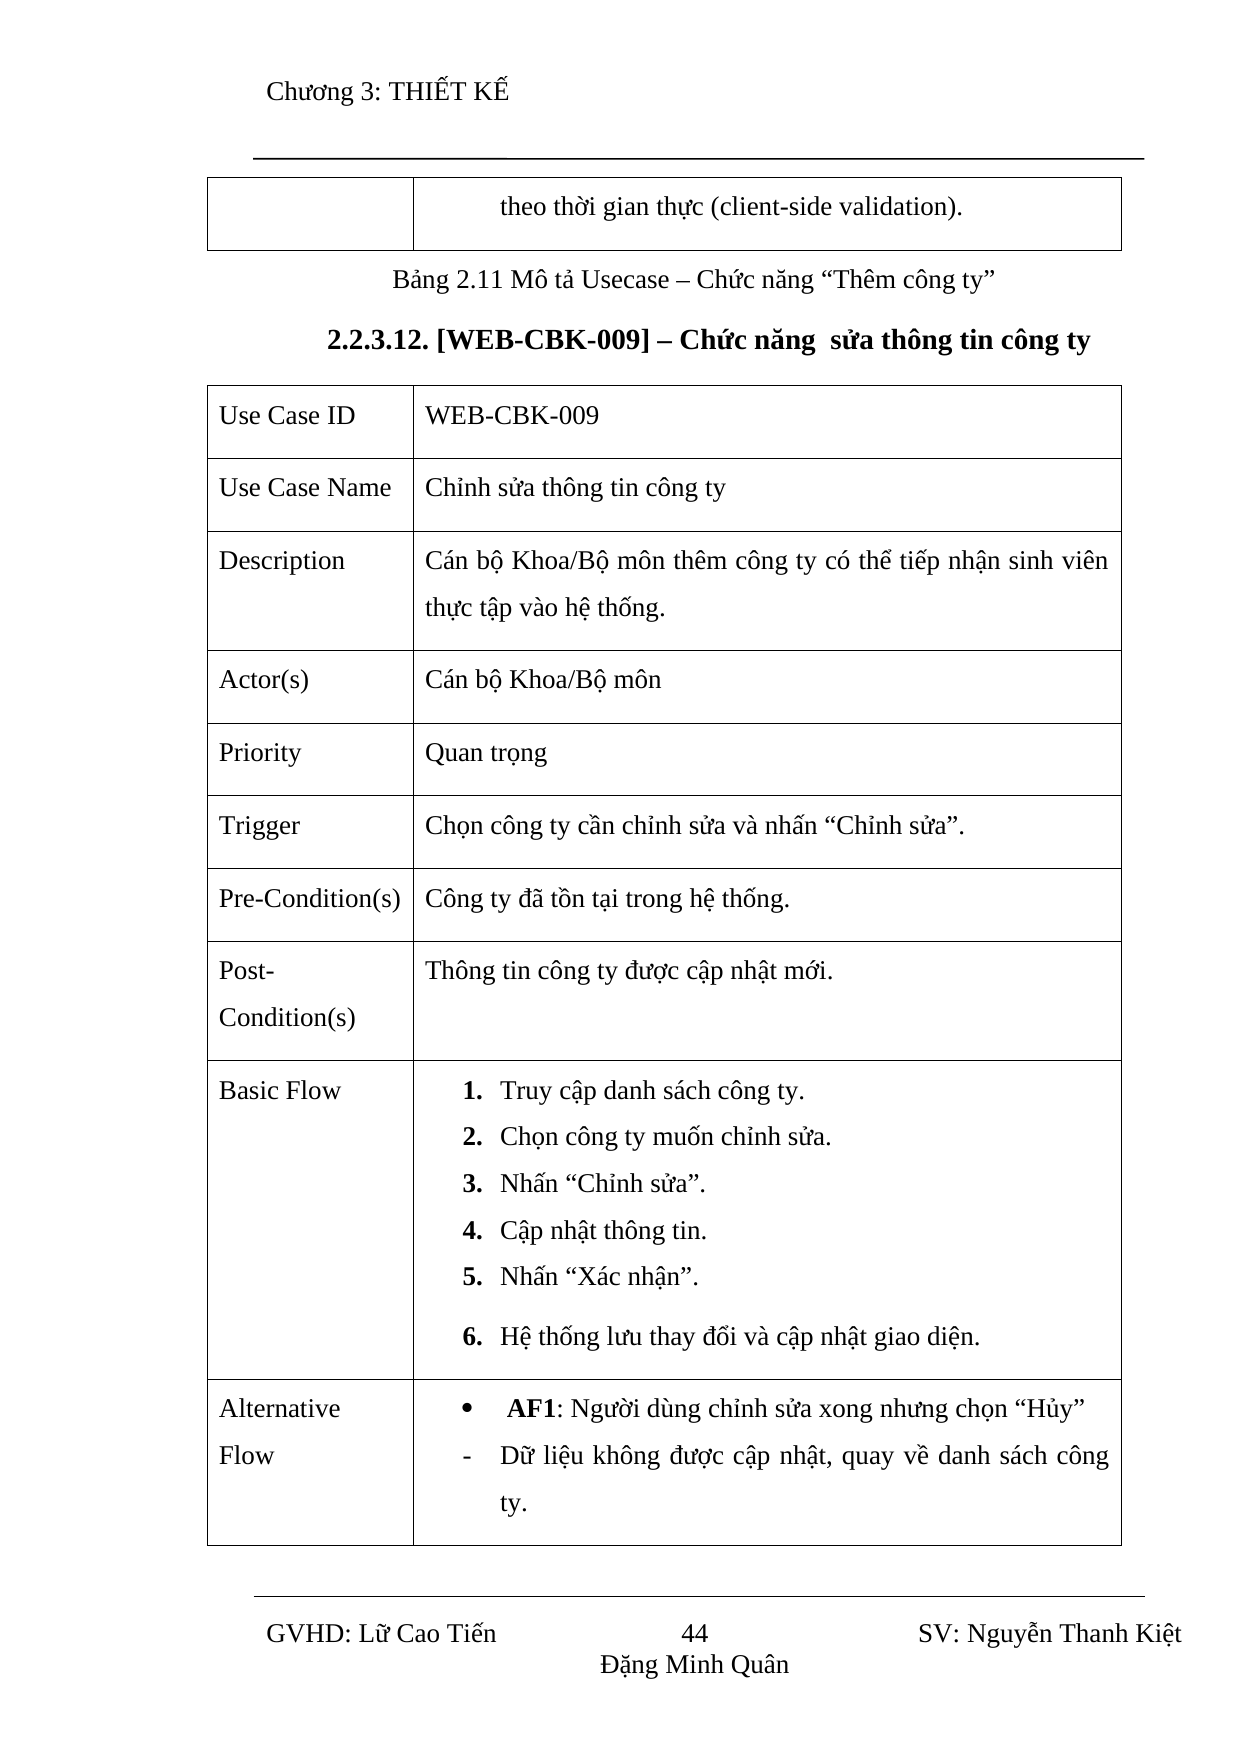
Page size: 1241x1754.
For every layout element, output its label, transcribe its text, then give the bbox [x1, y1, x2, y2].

table_cell Công ty đã tồn tại trong hệ thống. [414, 869, 1121, 941]
table_cell Post-Condition(s) [208, 942, 413, 1060]
table_cell Cán bộ Khoa/Bộ môn [414, 651, 1121, 723]
table_cell Quan trọng [414, 724, 1121, 795]
table_header WEB-CBK-009 [414, 386, 1121, 458]
table_cell Description [208, 532, 413, 650]
table_cell Thông tin công ty được cập nhật mới. [414, 942, 1121, 1060]
table_cell Alternative Flow [208, 1380, 413, 1545]
table_cell Pre-Condition(s) [208, 869, 413, 941]
table_cell Chỉnh sửa thông tin công ty [414, 459, 1121, 531]
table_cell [208, 178, 413, 250]
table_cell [414, 1380, 1121, 1545]
table_cell Use Case Name [208, 459, 413, 531]
text Bảng 2.11 Mô tả Usecase – Chức năng “Thêm công ty” [207, 263, 1122, 294]
table_cell Basic Flow [208, 1061, 413, 1379]
table_cell Truy cập danh sách công ty. Chọn công ty muốn chỉnh sửa. Nhấn “Chỉnh sửa”. Cập nhật thông tin. Nhấn “Xác nhận”. Hệ thống lưu thay đổi và cập nhật giao diện. [414, 1061, 1121, 1379]
table_cell Chọn công ty cần chỉnh sửa và nhấn “Chỉnh sửa”. [414, 796, 1121, 868]
table_cell Priority [208, 724, 413, 795]
table_cell Trigger [208, 796, 413, 868]
table_cell Cán bộ Khoa/Bộ môn thêm công ty có thể tiếp nhận sinh viên thực tập vào hệ thống. [414, 532, 1121, 650]
subtitle [WEB-CBK-009] – Chức năng sửa thông tin công ty [319, 322, 1122, 356]
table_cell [414, 178, 1121, 250]
table_header Use Case ID [208, 386, 413, 458]
table_cell Actor(s) [208, 651, 413, 723]
